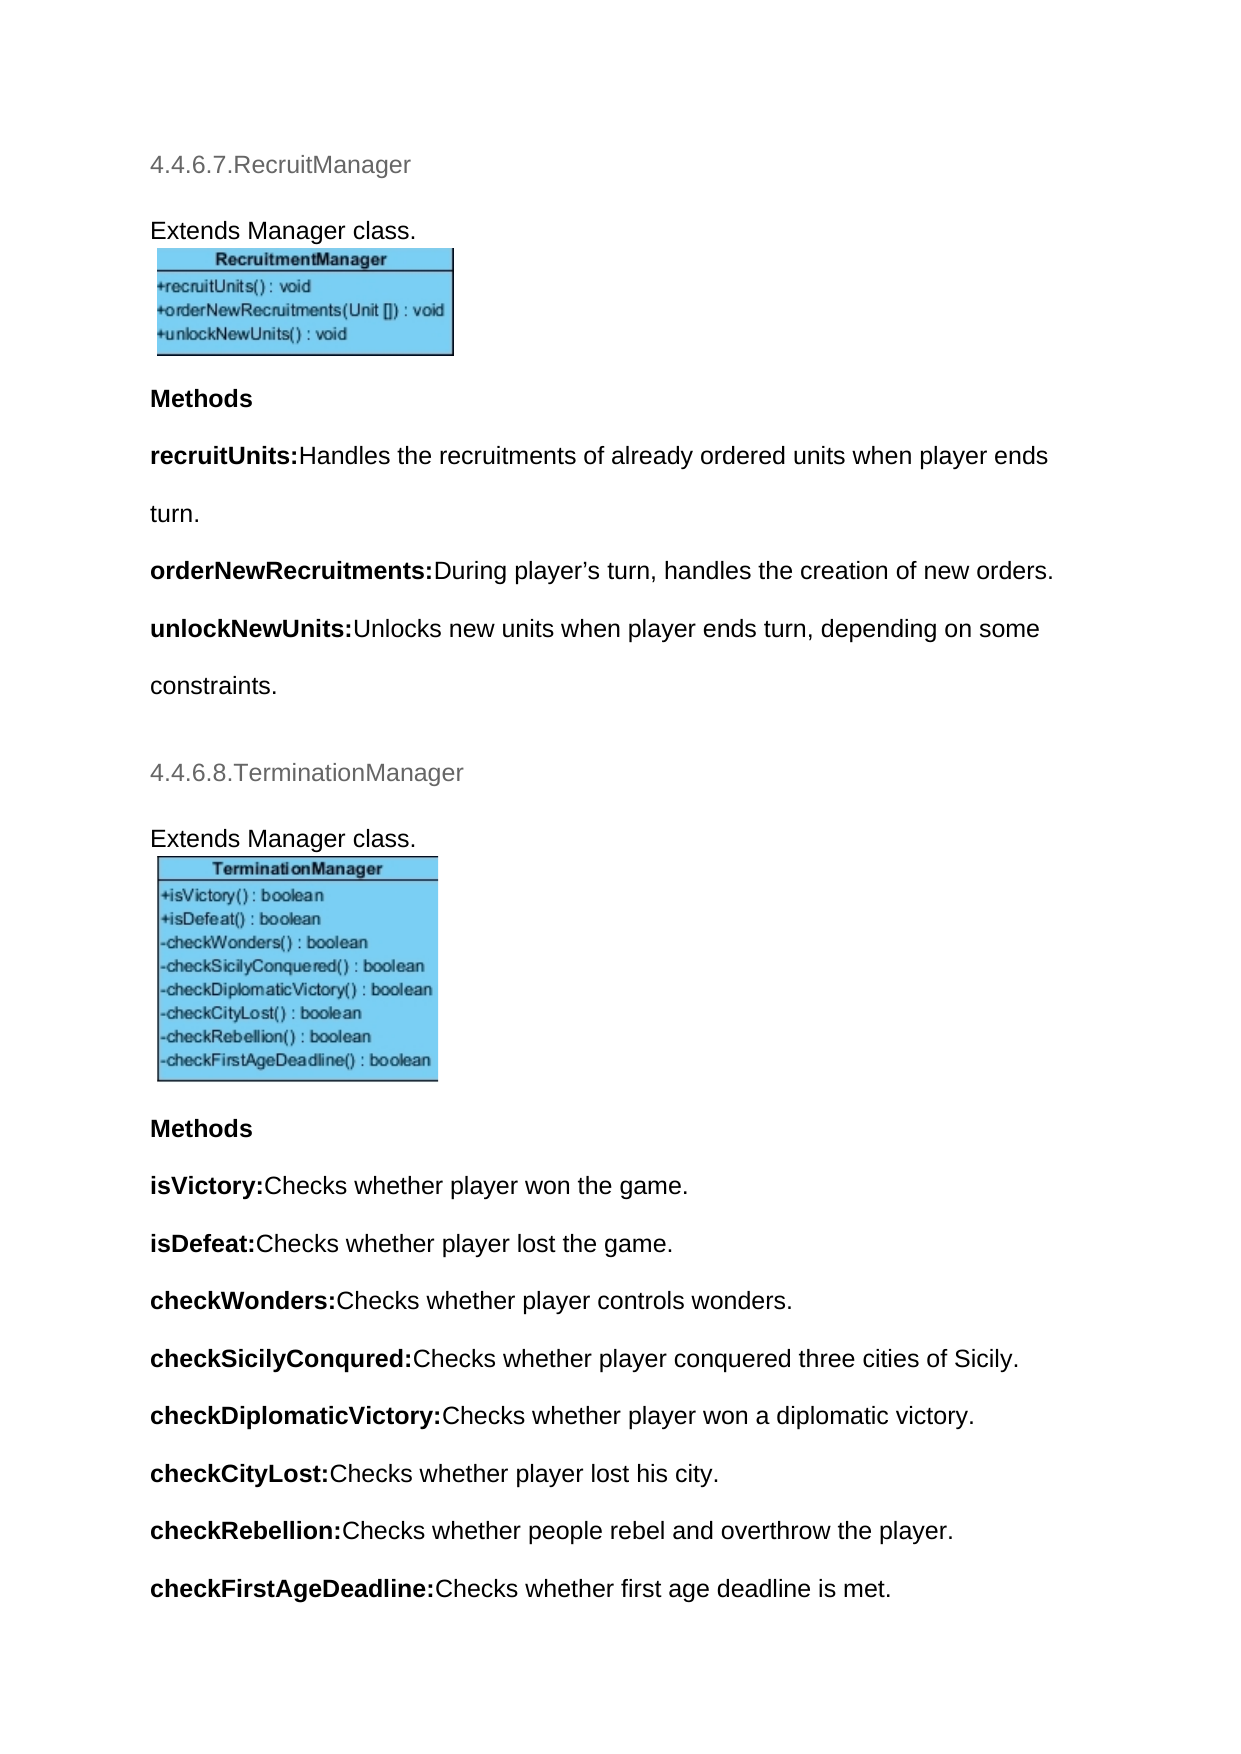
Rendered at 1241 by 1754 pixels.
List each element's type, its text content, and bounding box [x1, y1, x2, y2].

text unlockNewUnits:Unlocks new units when player ends turn, depending on some constraints. [150, 614, 1090, 700]
text isDefeat:Checks whether player lost the game. [150, 1229, 1090, 1257]
text isVictory:Checks whether player won the game. [150, 1171, 1090, 1200]
picture [157, 856, 439, 1085]
text checkSicilyConqured:Checks whether player conquered three cities of Sicily. [150, 1344, 1090, 1372]
text checkRebellion:Checks whether people rebel and overthrow the player. [150, 1516, 1090, 1545]
text checkCityLost:Checks whether player lost his city. [150, 1459, 1090, 1487]
text Extends Manager class. [150, 824, 1090, 853]
subtitle 4.4.6.8.TerminationManager [150, 758, 1090, 787]
text recruitUnits:Handles the recruitments of already ordered units when player ends turn. [150, 441, 1090, 528]
text Extends Manager class. [150, 216, 1090, 244]
text checkWonders:Checks whether player controls wonders. [150, 1286, 1090, 1315]
text checkDiplomaticVictory:Checks whether player won a diplomatic victory. [150, 1401, 1090, 1430]
subtitle 4.4.6.7.RecruitManager [150, 150, 1090, 179]
text orderNewRecruitments:During player’s turn, handles the creation of new orders. [150, 556, 1090, 585]
picture [157, 248, 454, 356]
text checkFirstAgeDeadline:Checks whether first age deadline is met. [150, 1574, 1090, 1602]
text Methods [150, 384, 1090, 413]
text Methods [150, 1114, 1090, 1142]
